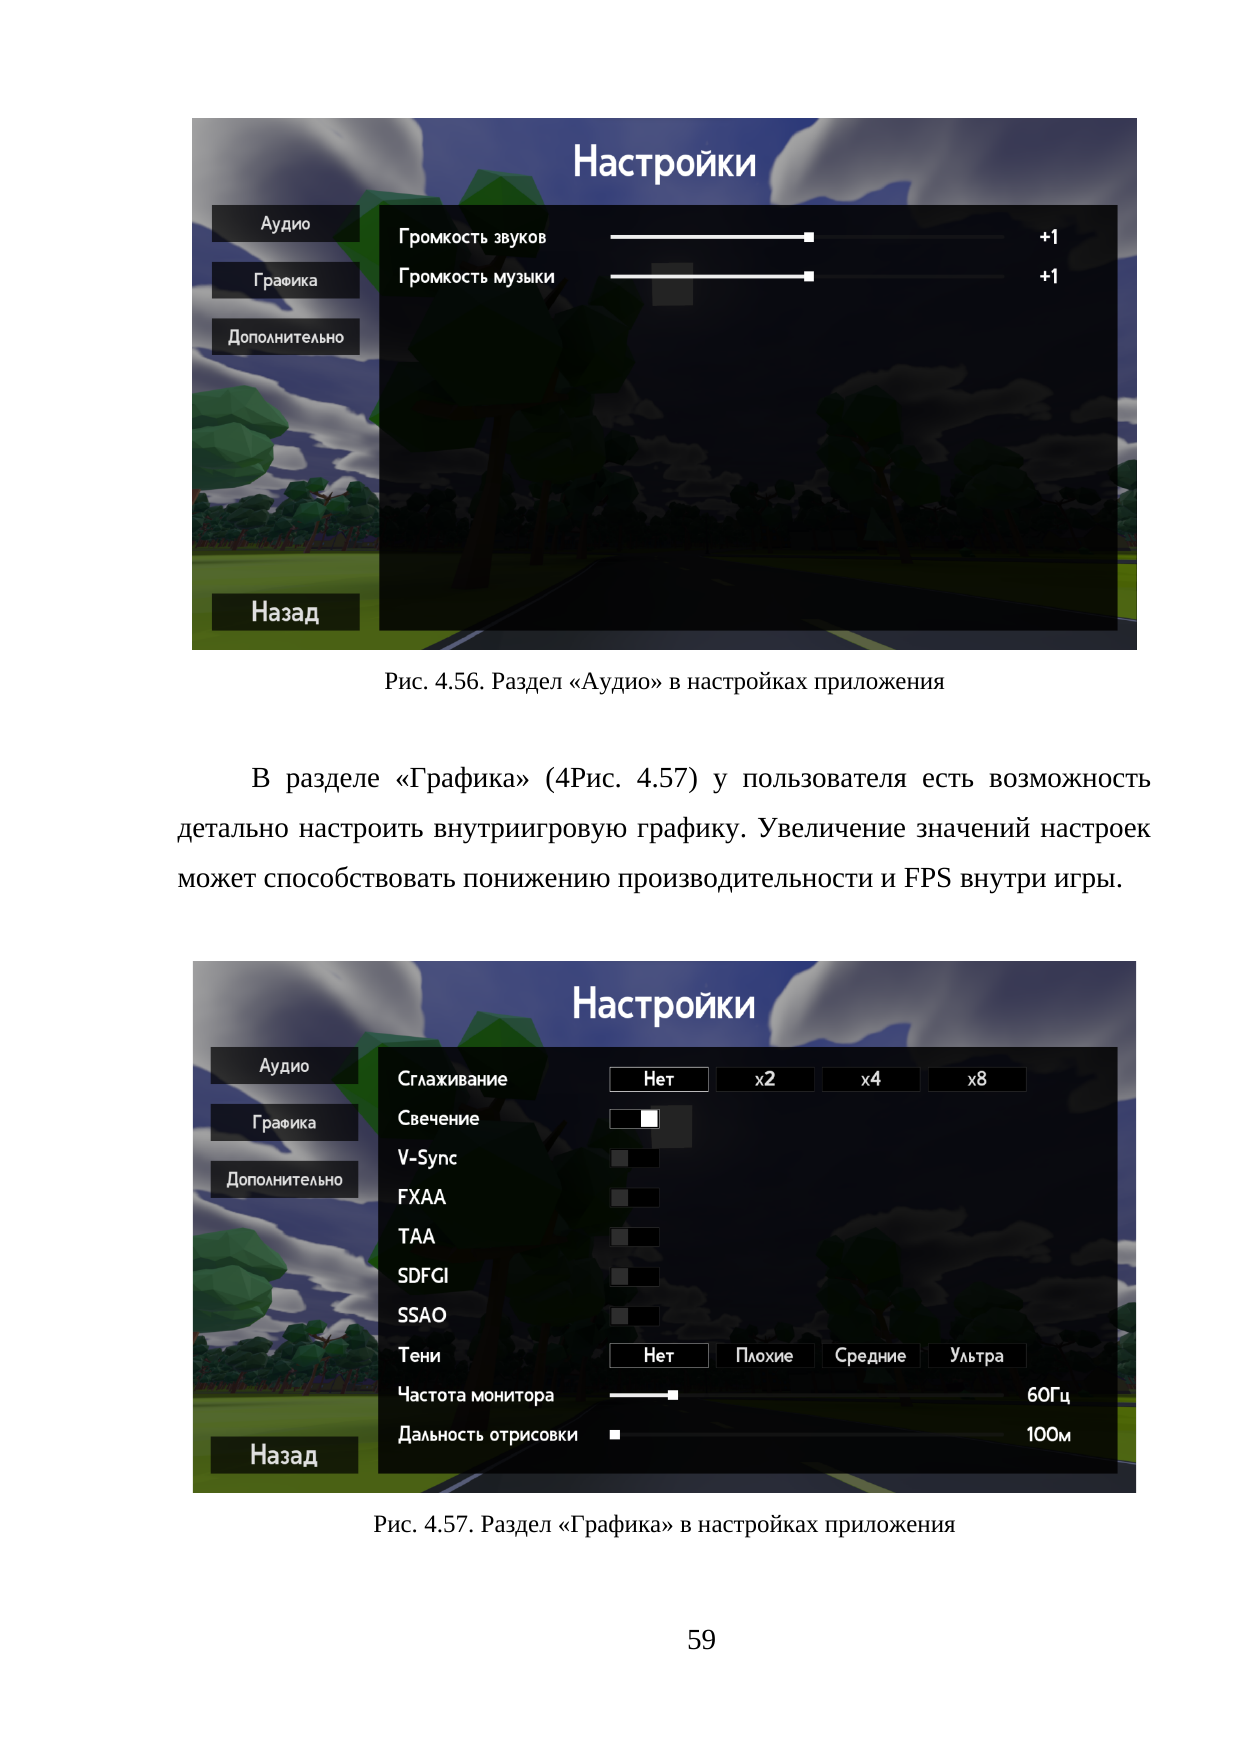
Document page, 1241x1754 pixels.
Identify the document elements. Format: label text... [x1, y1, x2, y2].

picture [192, 961, 1137, 1493]
picture [192, 118, 1137, 650]
